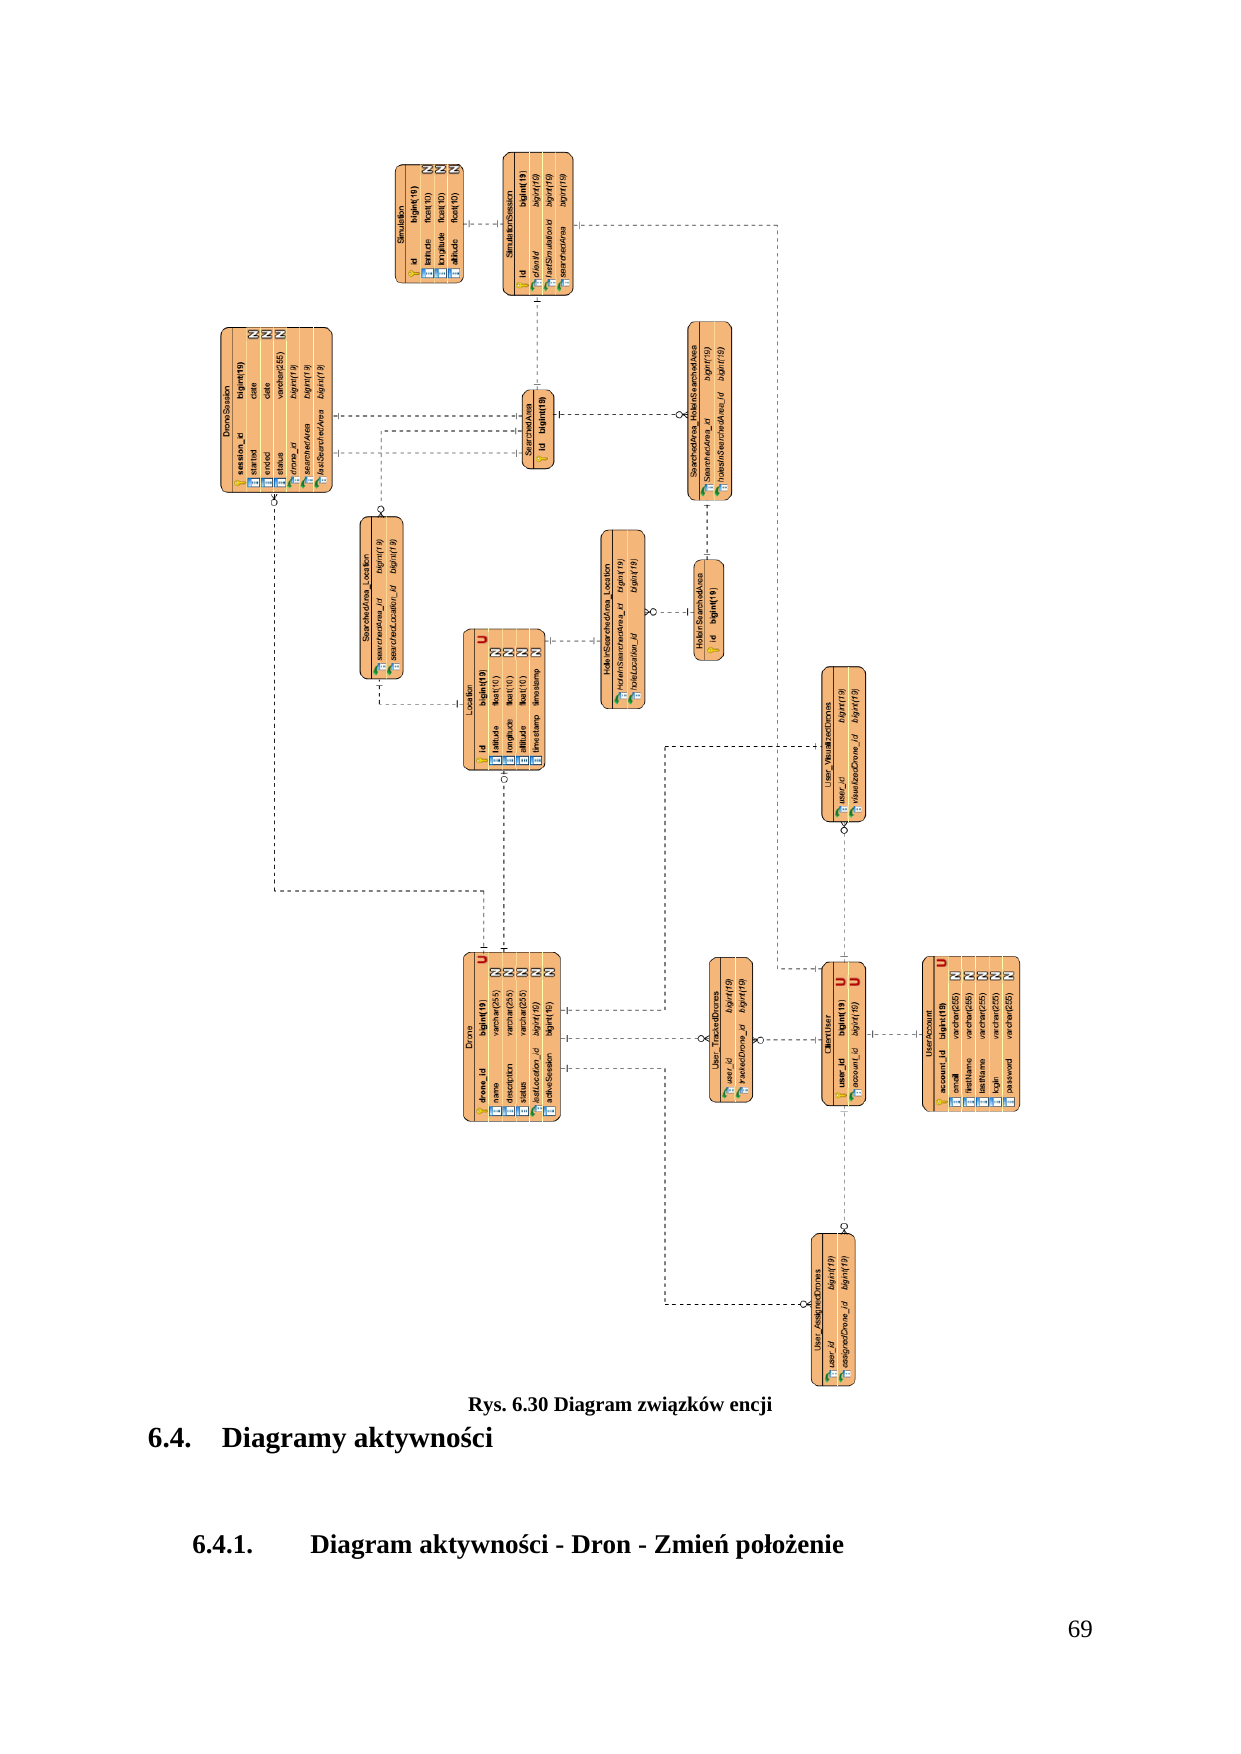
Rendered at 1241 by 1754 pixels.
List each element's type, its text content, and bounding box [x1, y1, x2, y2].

picture [218, 147, 1023, 1388]
subtitle Diagramy aktywności [148, 1420, 1092, 1453]
subtitle Diagram aktywności - Dron - Zmień położenie [192, 1528, 1092, 1559]
